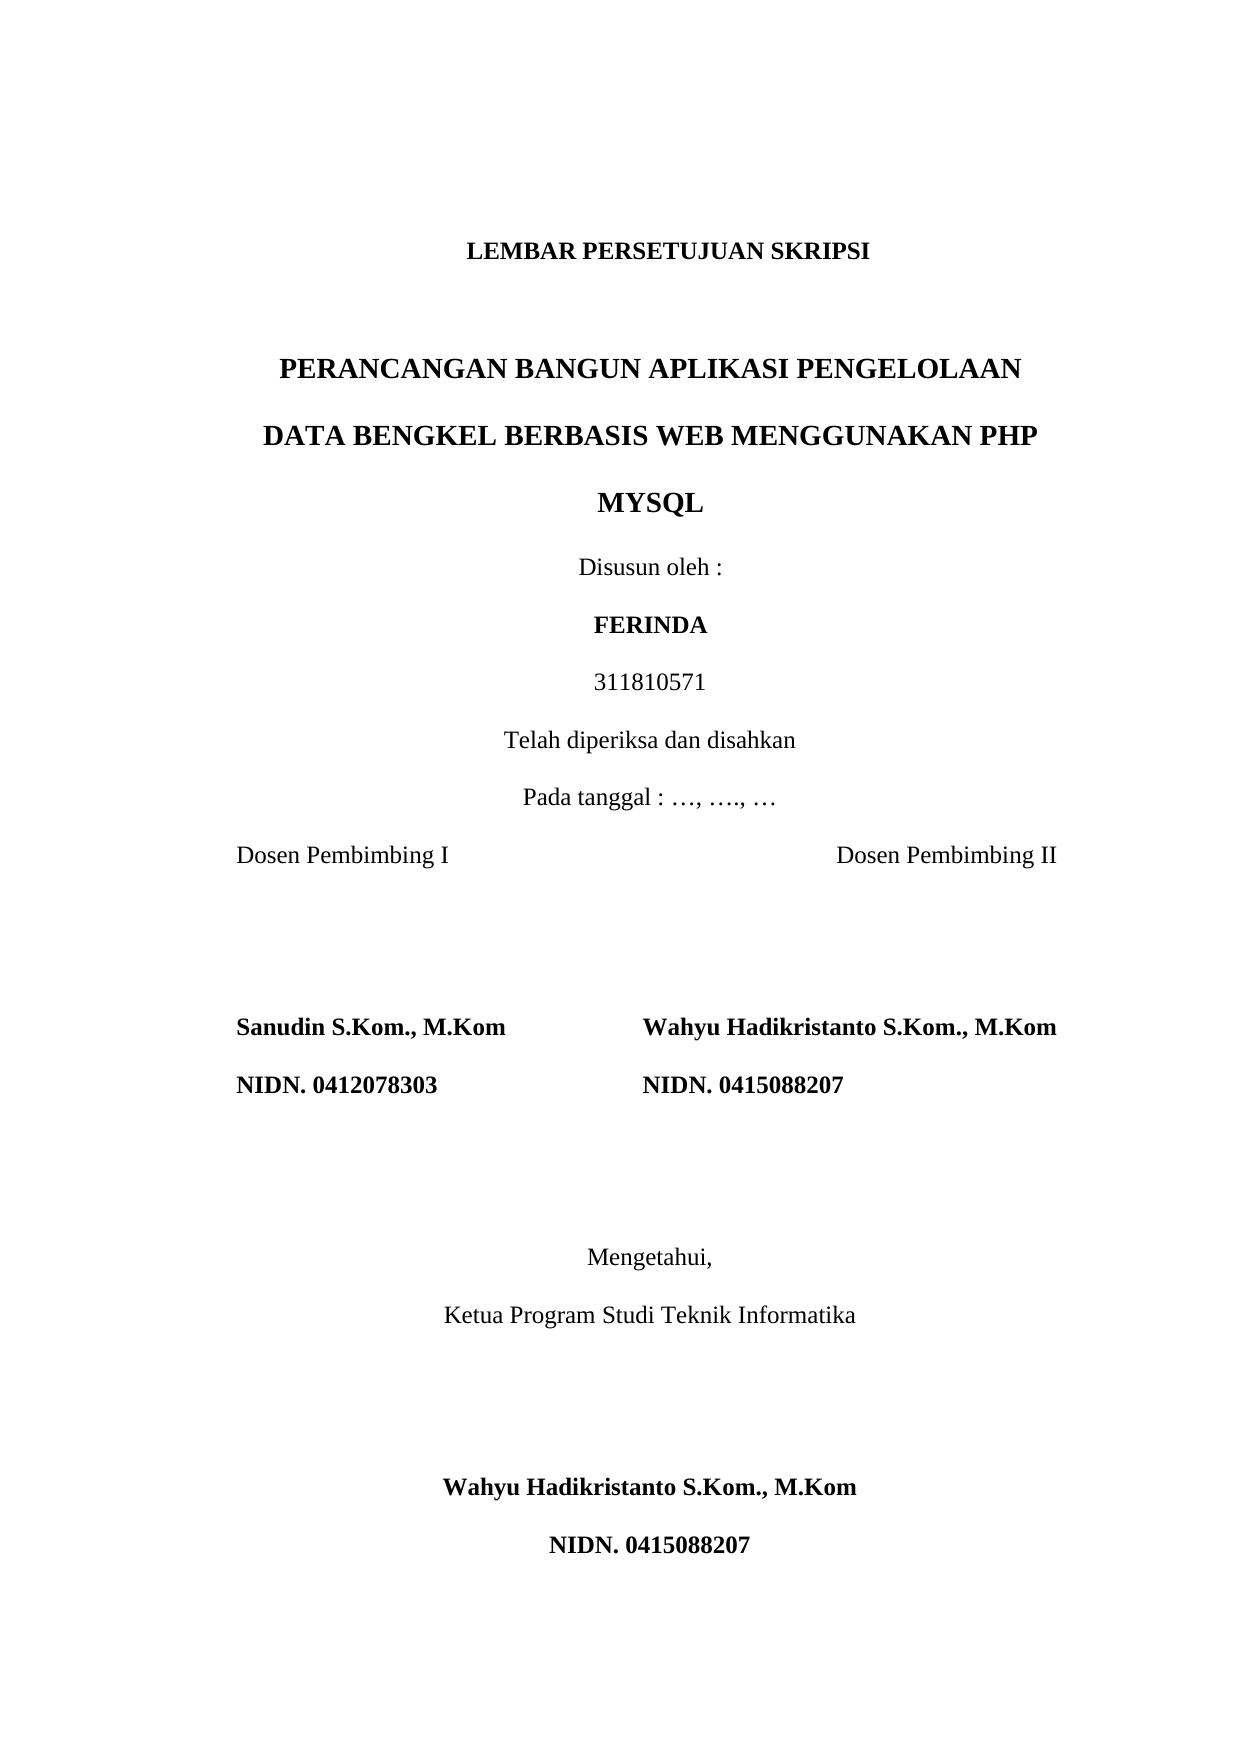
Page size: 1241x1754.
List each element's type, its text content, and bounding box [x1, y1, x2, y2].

text Mengetahui, [236, 1242, 1063, 1271]
text NIDN. 0412078303 NIDN. 0415088207 [236, 1070, 1063, 1099]
subtitle LEMBAR PERSETUJUAN SKRIPSI [274, 236, 1063, 265]
text Sanudin S.Kom., M.Kom Wahyu Hadikristanto S.Kom., M.Kom [236, 1012, 1063, 1041]
text Pada tanggal : …, …., … [236, 782, 1063, 811]
text Ketua Program Studi Teknik Informatika [236, 1300, 1063, 1329]
text FERINDA [238, 610, 1063, 639]
text PERANCANGAN BANGUN APLIKASI PENGELOLAAN DATA BENGKEL BERBASIS WEB MENGGUNAKAN PHP MYSQL [238, 351, 1063, 519]
text Dosen Pembimbing I Dosen Pembimbing II [236, 840, 1063, 869]
text Disusun oleh : [238, 552, 1063, 581]
text 311810571 [236, 667, 1063, 696]
text Wahyu Hadikristanto S.Kom., M.Kom [236, 1472, 1063, 1501]
text Telah diperiksa dan disahkan [236, 725, 1063, 754]
text NIDN. 0415088207 [236, 1530, 1063, 1559]
